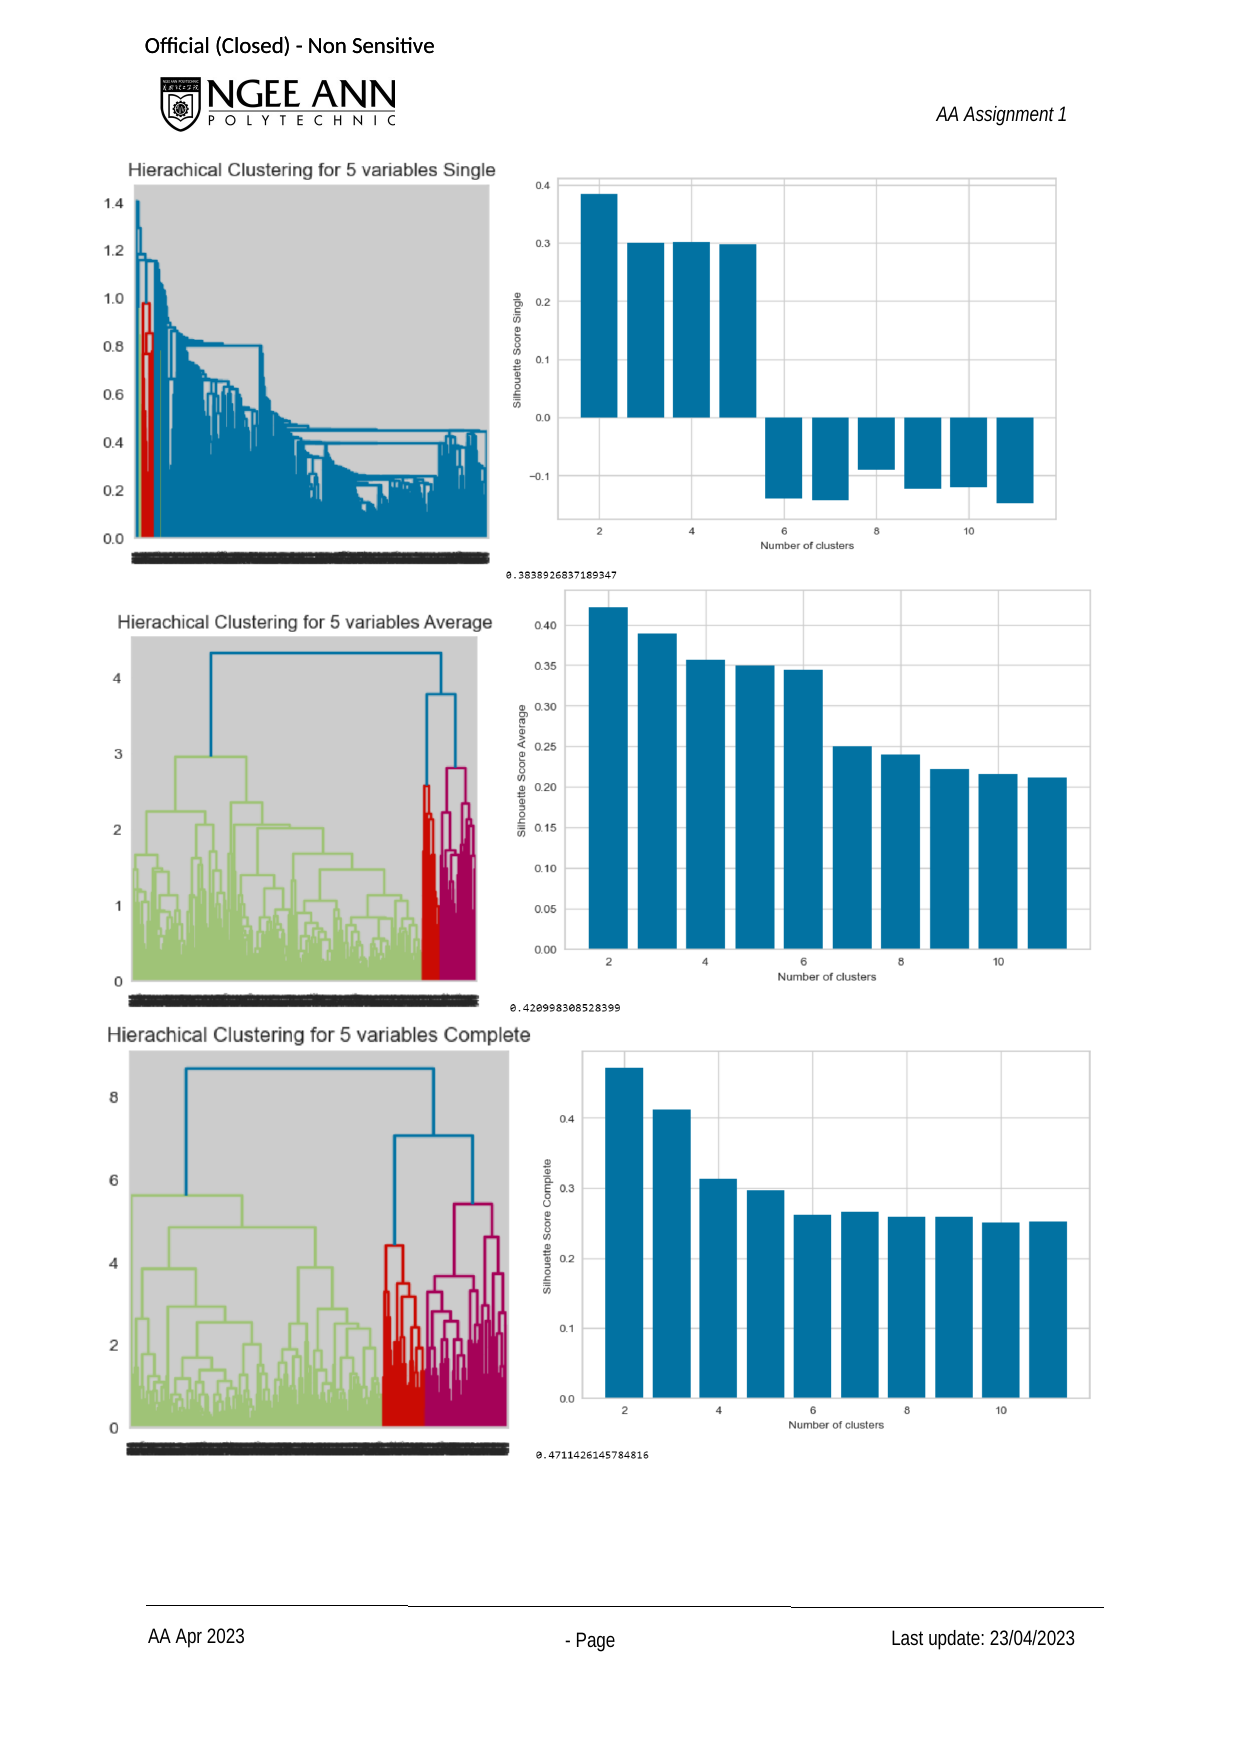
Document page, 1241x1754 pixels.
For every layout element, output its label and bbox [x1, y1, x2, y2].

picture [100, 147, 1096, 1460]
picture [160, 77, 395, 132]
picture [536, 1043, 1107, 1460]
